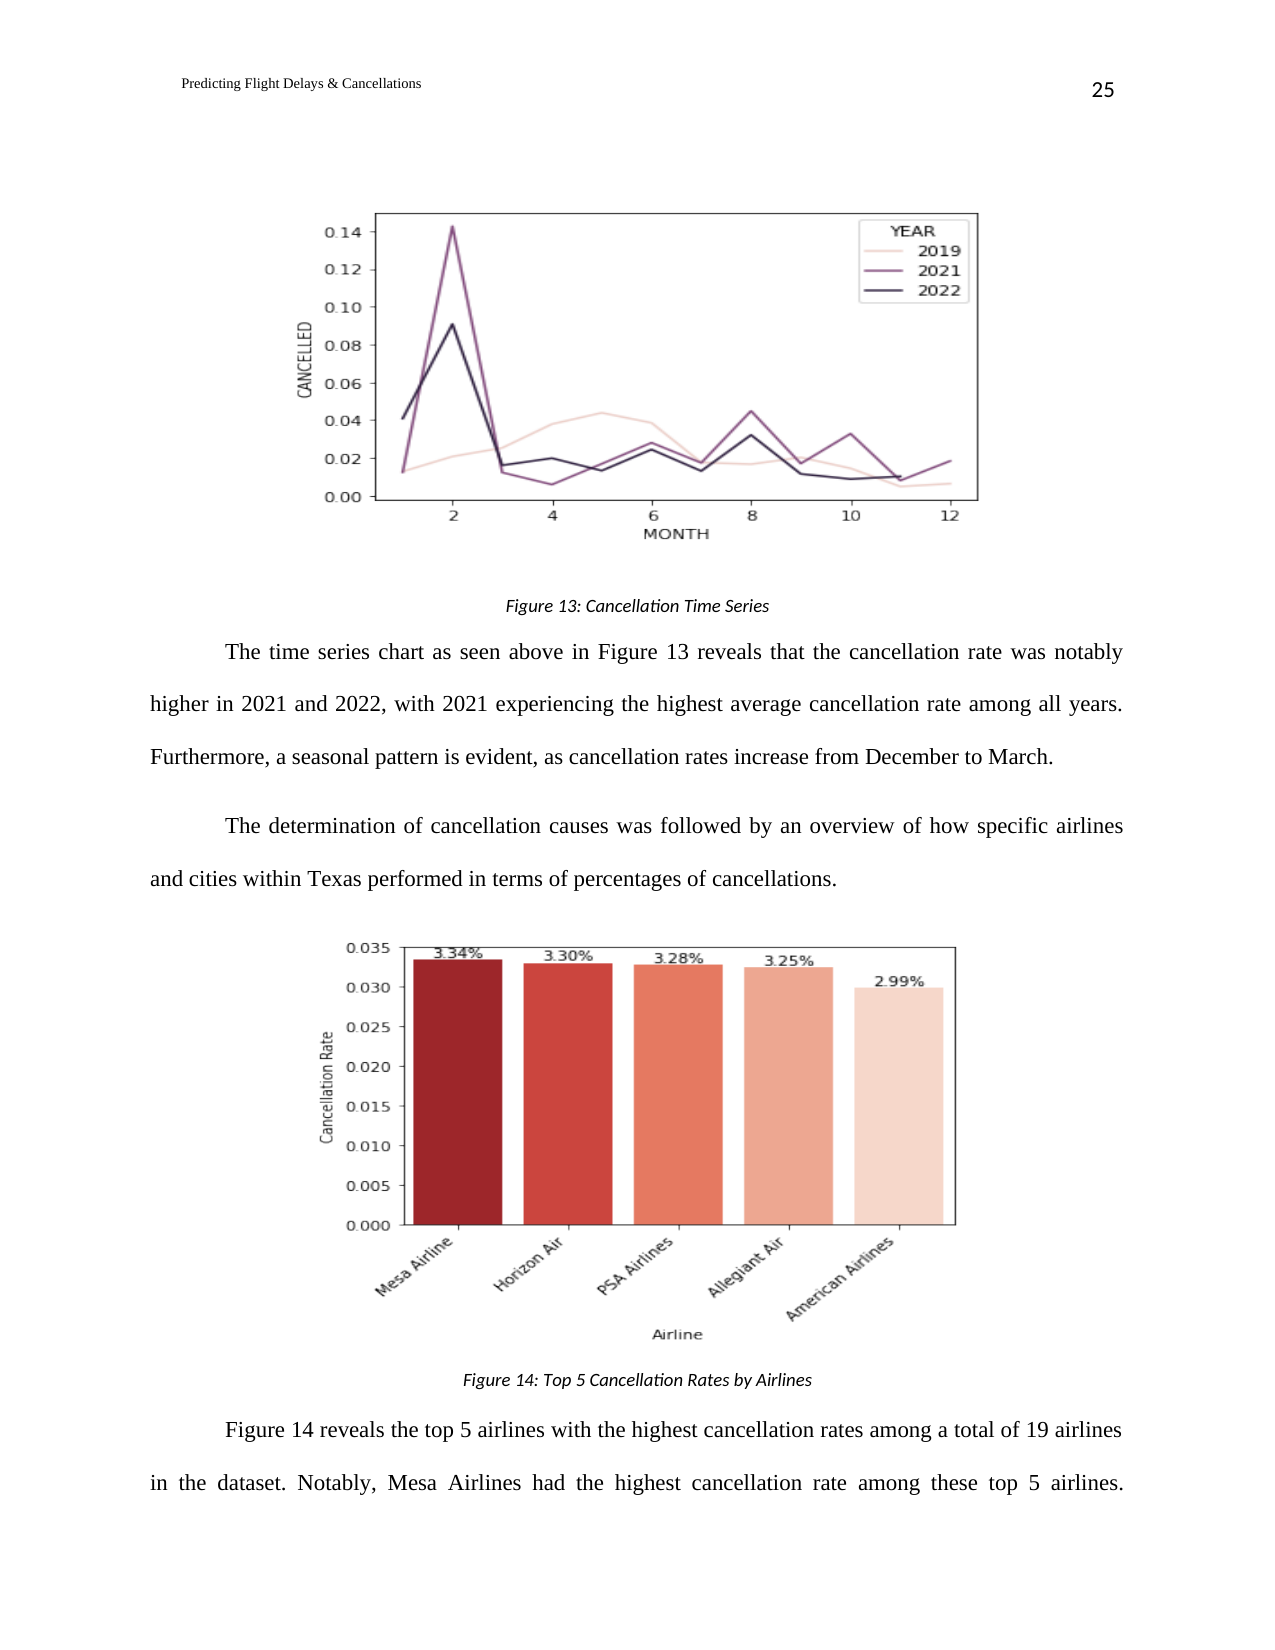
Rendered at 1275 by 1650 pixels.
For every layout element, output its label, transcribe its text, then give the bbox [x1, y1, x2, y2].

text Figure 13: Cancellation Time Series [150, 594, 1125, 617]
text Figure 14: Top 5 Cancellation Rates by Airlines [150, 1368, 1125, 1391]
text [150, 1416, 1125, 1495]
text The time series chart as seen above in Figure 13 reveals that the cancellation rate was notably higher in 2021 and 2022, with 2021 experiencing the highest average cancellation rate among all years. Furthermore, a seasonal pattern is evident, as cancellation rates increase from December to March. [150, 638, 1125, 769]
picture [311, 934, 964, 1350]
picture [285, 205, 990, 550]
text The determination of cancellation causes was followed by an overview of how specific airlines and cities within Texas performed in terms of percentages of cancellations. [150, 813, 1125, 892]
